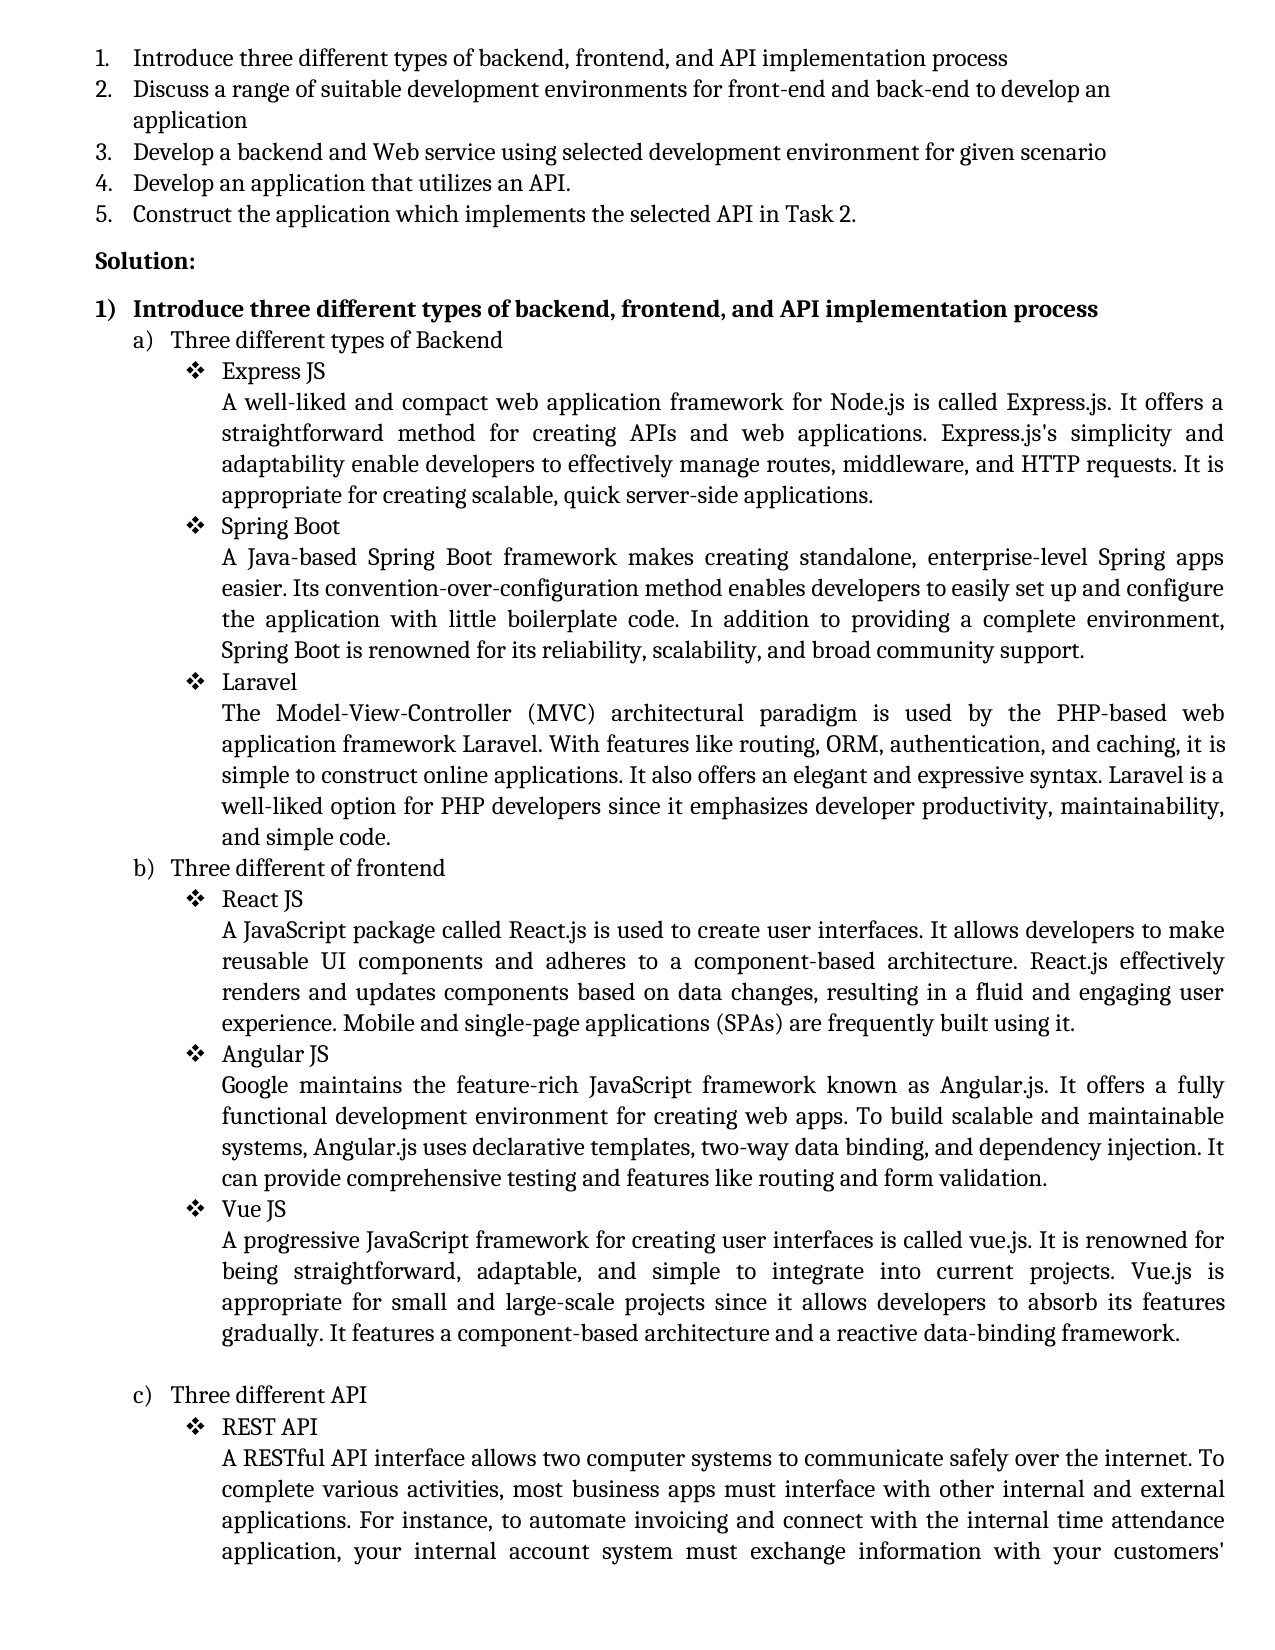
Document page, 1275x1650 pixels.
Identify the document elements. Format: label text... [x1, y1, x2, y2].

list Google maintains the feature-rich JavaScript framework known as Angular.js. It offers a fully functional development environment for creating web apps. To build scalable and maintainable systems, Angular.js uses declarative templates, two-way data binding, and dependency injection. It can provide comprehensive testing and features like routing and form validation. [222, 1071, 1226, 1193]
list Construct the application which implements the selected API in Task 2. [95, 199, 1226, 228]
list Develop an application that utilizes an API. [95, 168, 1226, 197]
list Discuss a range of suitable development environments for front-end and back-end to develop an application [95, 75, 1226, 135]
list REST API [184, 1412, 1226, 1441]
list The Model-View-Controller (MVC) architectural paradigm is used by the PHP-based web application framework Laravel. With features like routing, ORM, authentication, and caching, it is simple to construct online applications. It also offers an elegant and expressive syntax. Laravel is a well-liked option for PHP developers since it emphasizes developer productivity, maintainability, and simple code. [222, 698, 1226, 851]
list A progressive JavaScript framework for creating user interfaces is called vue.js. It is renowned for being straightforward, adaptable, and simple to integrate into current projects. Vue.js is appropriate for small and large-scale projects since it allows developers to absorb its features gradually. It features a component-based architecture and a reactive data-binding framework. [222, 1226, 1226, 1348]
list Introduce three different types of backend, frontend, and API implementation process [95, 44, 1226, 73]
list Express JS [184, 357, 1226, 386]
list Introduce three different types of backend, frontend, and API implementation process [95, 295, 1226, 324]
list Vue JS [184, 1195, 1226, 1224]
list Laravel [184, 667, 1226, 696]
list Three different types of Backend [133, 326, 1226, 355]
list A Java-based Spring Boot framework makes creating standalone, enterprise-level Spring apps easier. Its convention-over-configuration method enables developers to easily set up and configure the application with little boilerplate code. In addition to providing a complete environment, Spring Boot is renowned for its reliability, scalability, and broad community support. [222, 543, 1226, 665]
text Solution: [95, 247, 1226, 276]
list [222, 1443, 1226, 1565]
list Spring Boot [184, 512, 1226, 541]
list Develop a backend and Web service using selected development environment for given scenario [95, 137, 1226, 166]
list A well-liked and compact web application framework for Node.js is called Express.js. It offers a straightforward method for creating APIs and web applications. Express.js's simplicity and adaptability enable developers to effectively manage routes, middleware, and HTTP requests. It is appropriate for creating scalable, quick server-side applications. [222, 388, 1226, 510]
list Three different API [133, 1381, 1226, 1410]
list Three different of frontend [133, 854, 1226, 882]
list A JavaScript package called React.js is used to create user interfaces. It allows developers to make reusable UI components and adheres to a component-based architecture. React.js effectively renders and updates components based on data changes, resulting in a fluid and engaging user experience. Mobile and single-page applications (SPAs) are frequently built using it. [222, 916, 1226, 1038]
list Angular JS [184, 1040, 1226, 1069]
list React JS [184, 885, 1226, 913]
